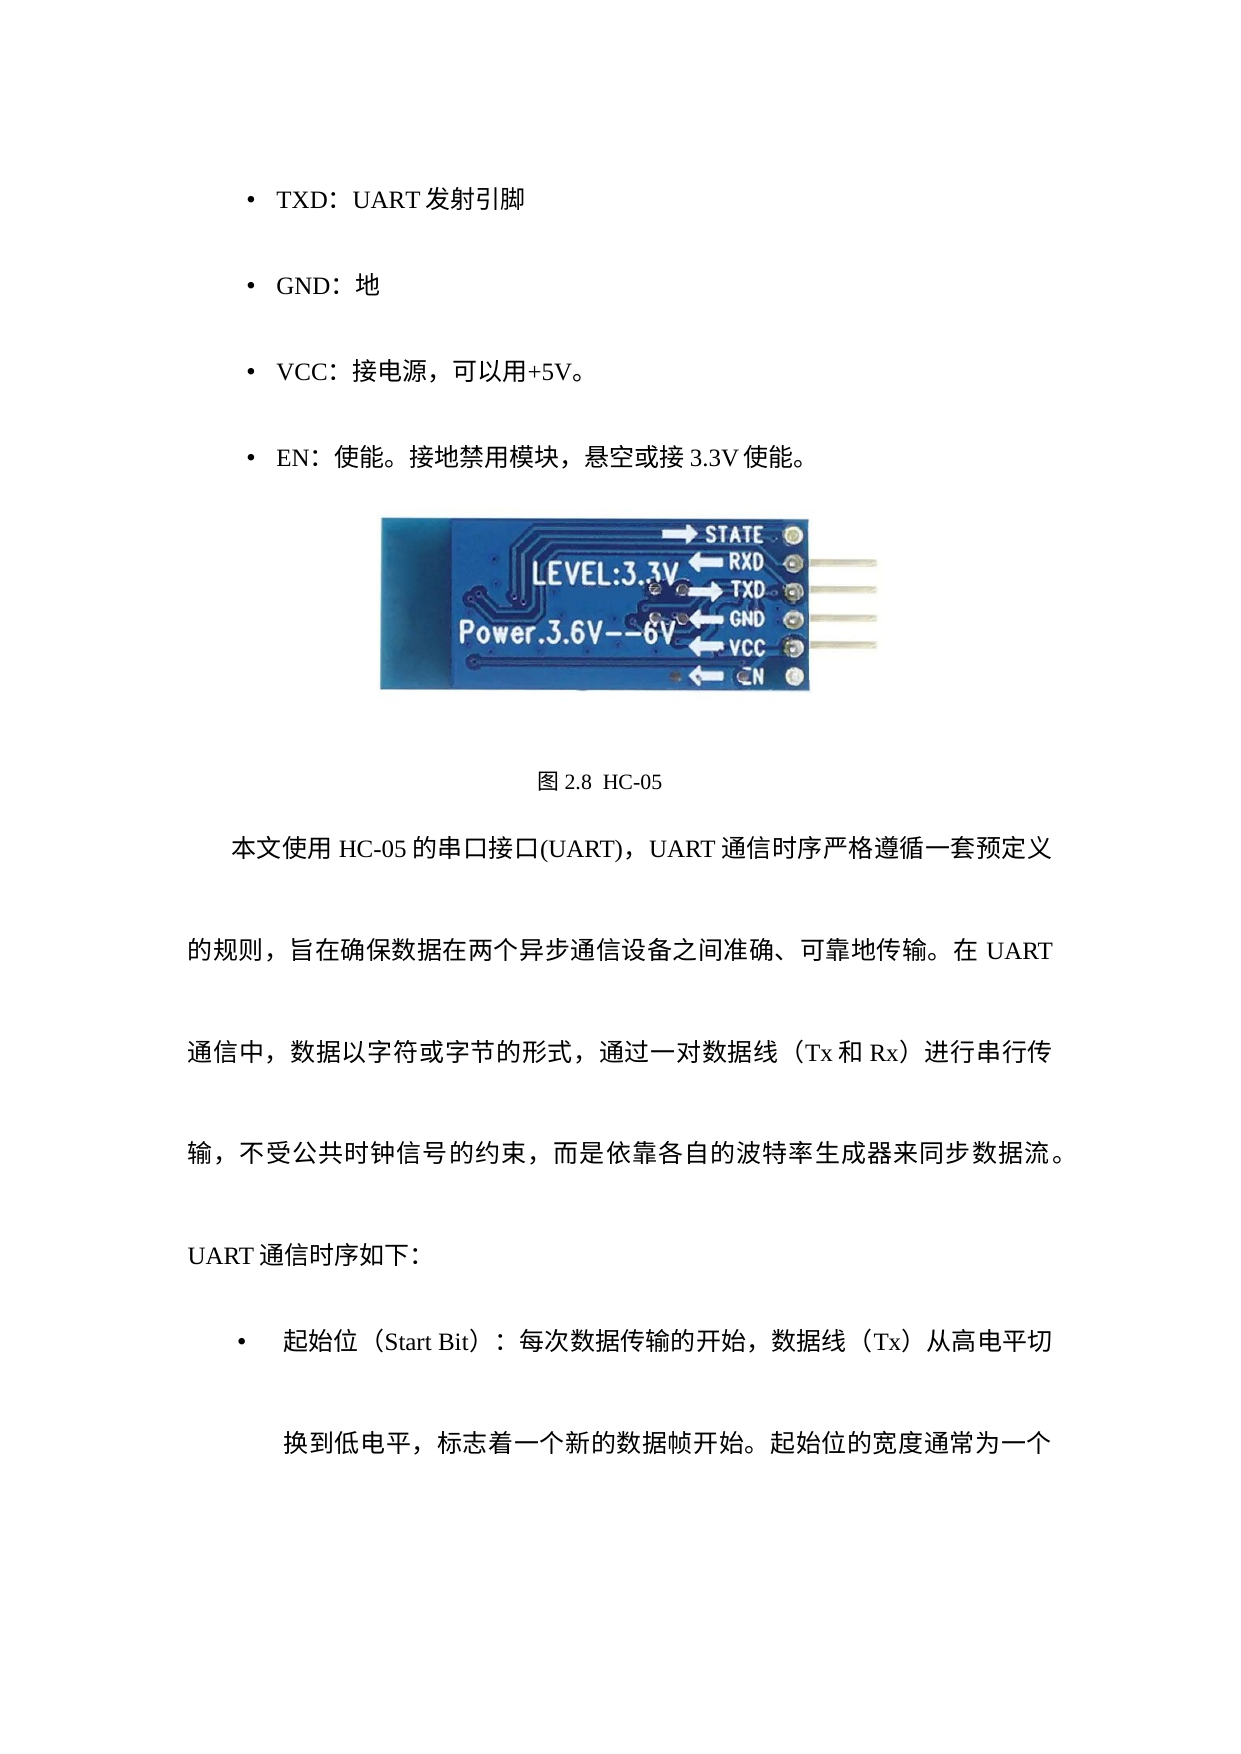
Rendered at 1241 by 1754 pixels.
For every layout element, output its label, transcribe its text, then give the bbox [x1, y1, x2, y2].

list TXD：UART发射引脚 [247, 164, 1053, 232]
list EN：使能。接地禁用模块，悬空或接3.3V使能。 [247, 422, 1053, 490]
picture [333, 508, 928, 713]
list GND：地 [247, 250, 1053, 318]
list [237, 1306, 1053, 1476]
text 本文使用HC-05的串口接口(UART)，UART通信时序严格遵循一套预定义的规则，旨在确保数据在两个异步通信设备之间准确、可靠地传输。在UART通信中，数据以字符或字节的形式，通过一对数据线（Tx和Rx）进行串行传输，不受公共时钟信号的约束，而是依靠各自的波特率生成器来同步数据流。UART通信时序如下： [187, 812, 1053, 1288]
text 图 2.8 HC-05 [450, 763, 1053, 797]
list VCC：接电源，可以用+5V。 [247, 336, 1053, 404]
